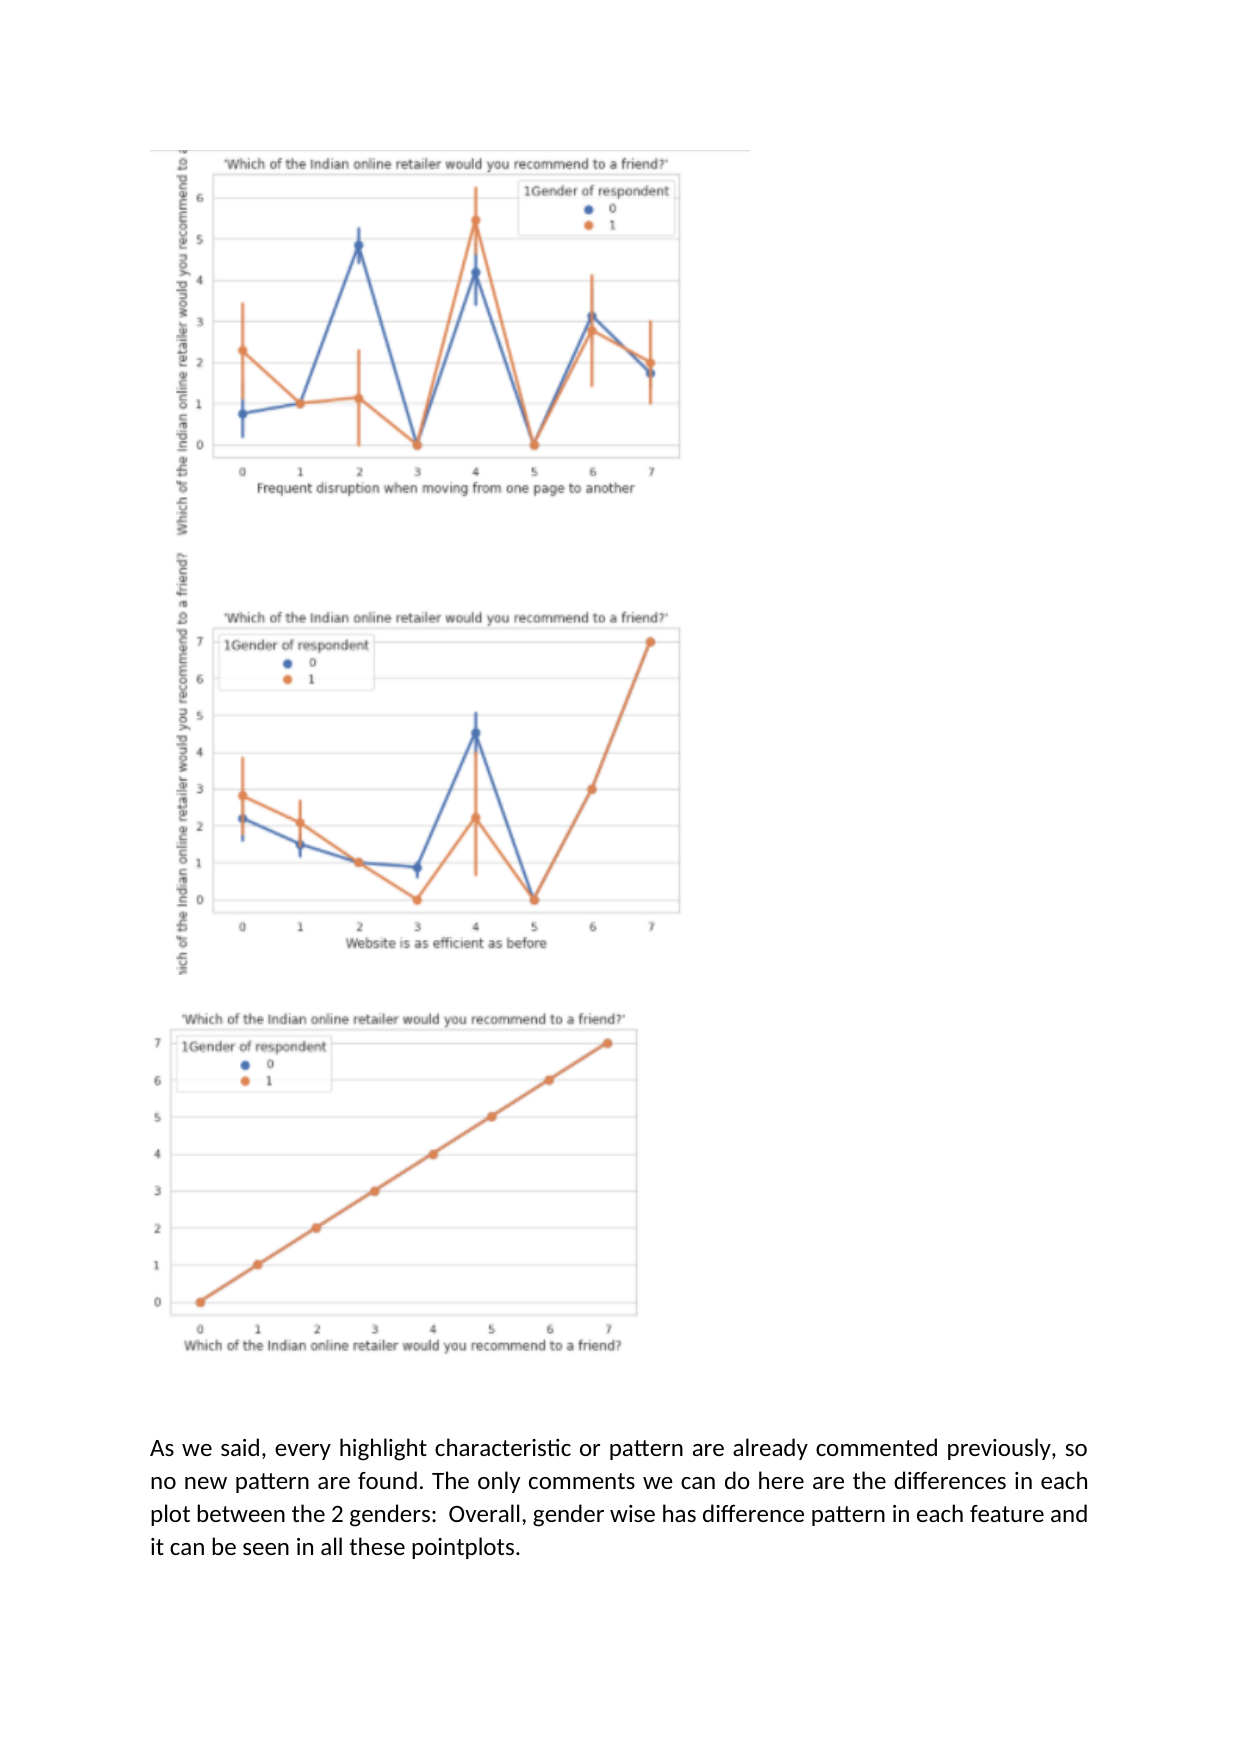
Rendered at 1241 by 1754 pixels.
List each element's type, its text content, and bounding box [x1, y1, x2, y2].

picture [150, 993, 658, 1365]
text As we said, every highlight characteristic or pattern are already commented previously, so no new pattern are found. The only comments we can do here are the differences in each plot between the 2 genders: Overall, gender wise has difference pattern in each feature and it can be seen in all these pointplots. [150, 1433, 1090, 1562]
picture [150, 150, 750, 975]
